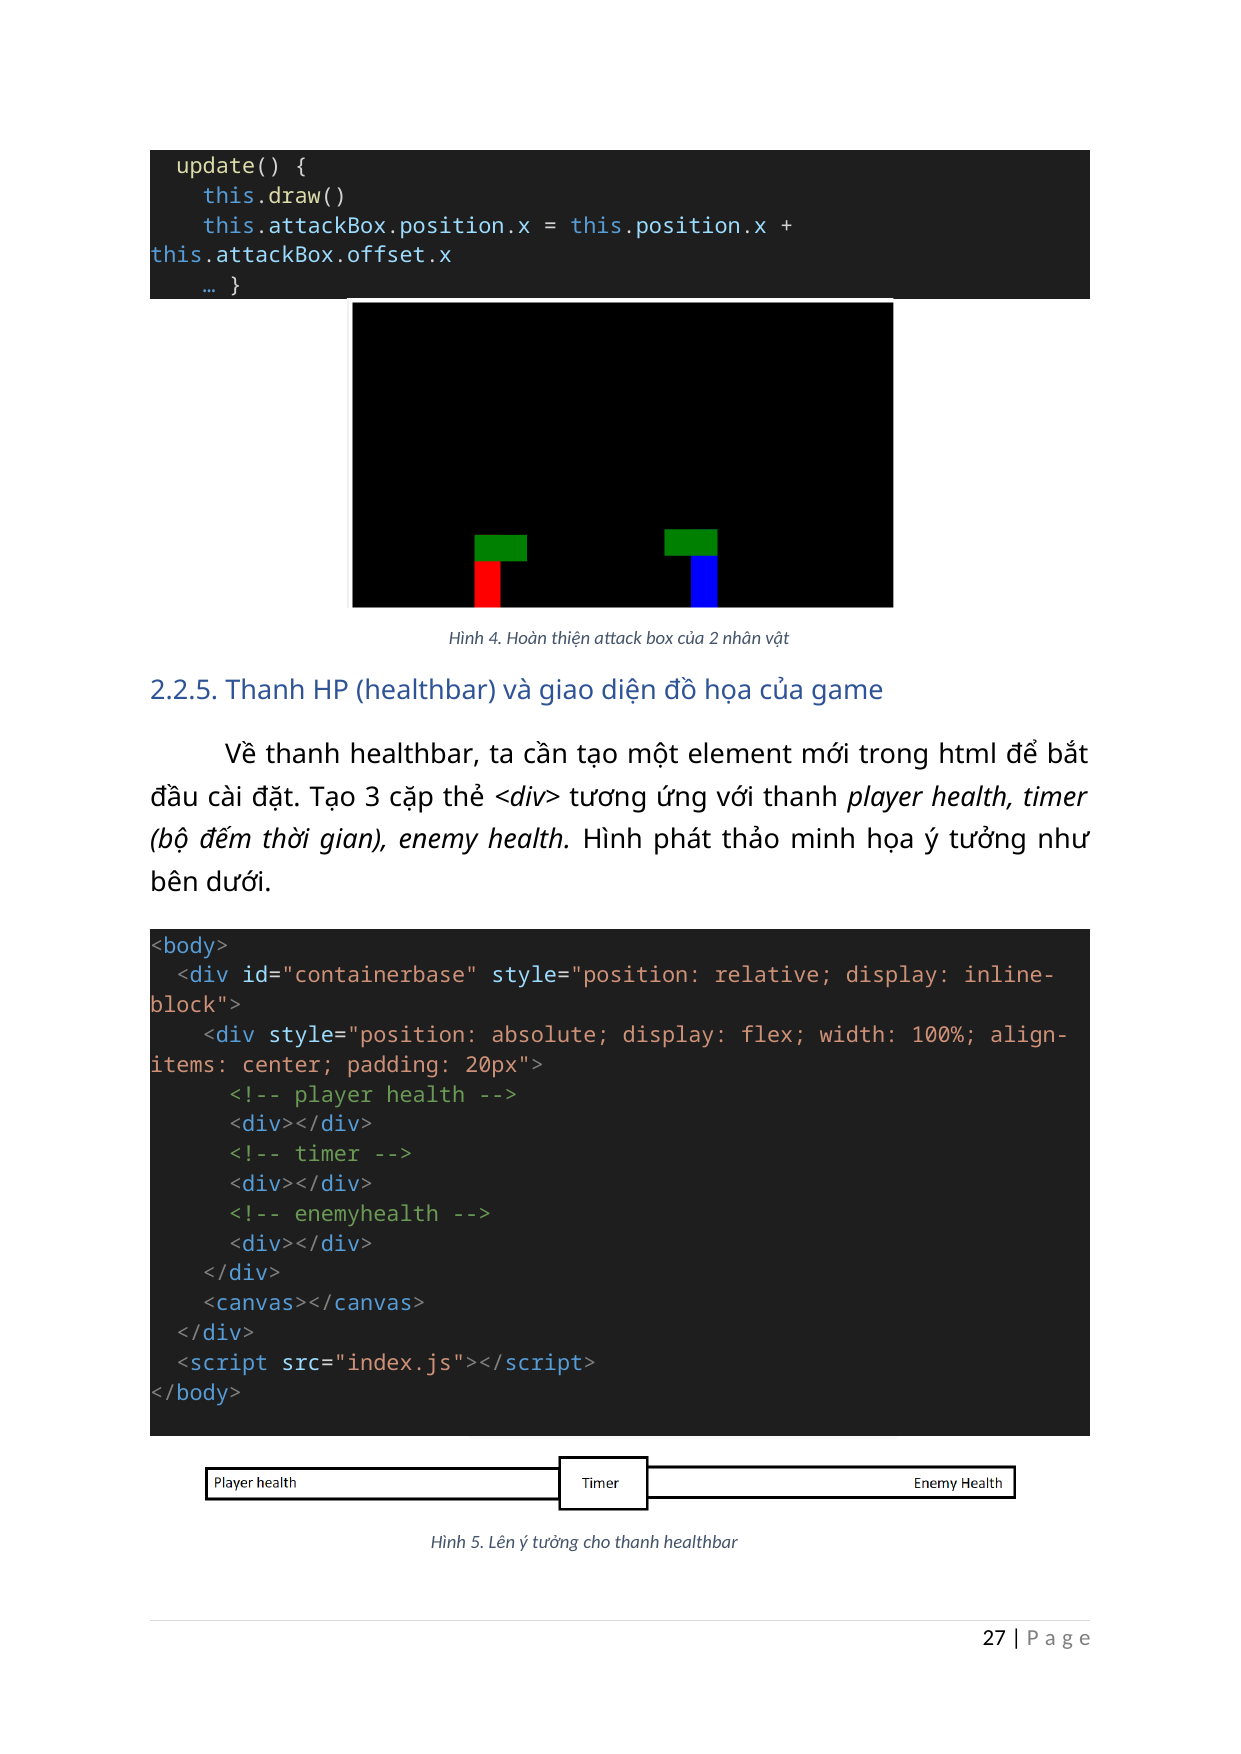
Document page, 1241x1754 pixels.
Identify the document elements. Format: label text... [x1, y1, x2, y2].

text <div></div> [150, 1227, 1090, 1257]
text <canvas></canvas> [150, 1287, 1090, 1317]
picture [150, 1436, 1091, 1530]
text <script src="index.js"></script> [150, 1347, 1090, 1376]
text this.attackBox.position.x = this.position.x + this.attackBox.offset.x [150, 209, 1090, 269]
text <div></div> [150, 1168, 1090, 1198]
text <!-- timer --> [150, 1138, 1090, 1168]
text </div> [150, 1317, 1090, 1347]
text Về thanh healthbar, ta cần tạo một element mới trong html để bắt đầu cài đặt. Tạo 3 cặp thẻ <div> tương ứng với thanh player health, timer (bộ đếm thời gian), enemy health. Hình phát thảo minh họa ý tưởng như bên dưới. [150, 735, 1090, 899]
text update() { [150, 150, 1090, 180]
text <div></div> [150, 1108, 1090, 1138]
text </div> [150, 1257, 1090, 1287]
picture [346, 298, 894, 608]
text <body> [150, 929, 1090, 959]
text <!-- enemyhealth --> [150, 1198, 1090, 1227]
text <div id="containerbase" style="position: relative; display: inline-block"> [150, 959, 1090, 1019]
text </body> [150, 1376, 1090, 1406]
subtitle 2.2.5. Thanh HP (healthbar) và giao diện đồ họa của game [150, 670, 1090, 707]
text … } [150, 269, 1090, 299]
text <!-- player health --> [150, 1078, 1090, 1108]
text <div style="position: absolute; display: flex; width: 100%; align-items: center; padding: 20px"> [150, 1019, 1090, 1078]
text this.draw() [150, 180, 1090, 209]
